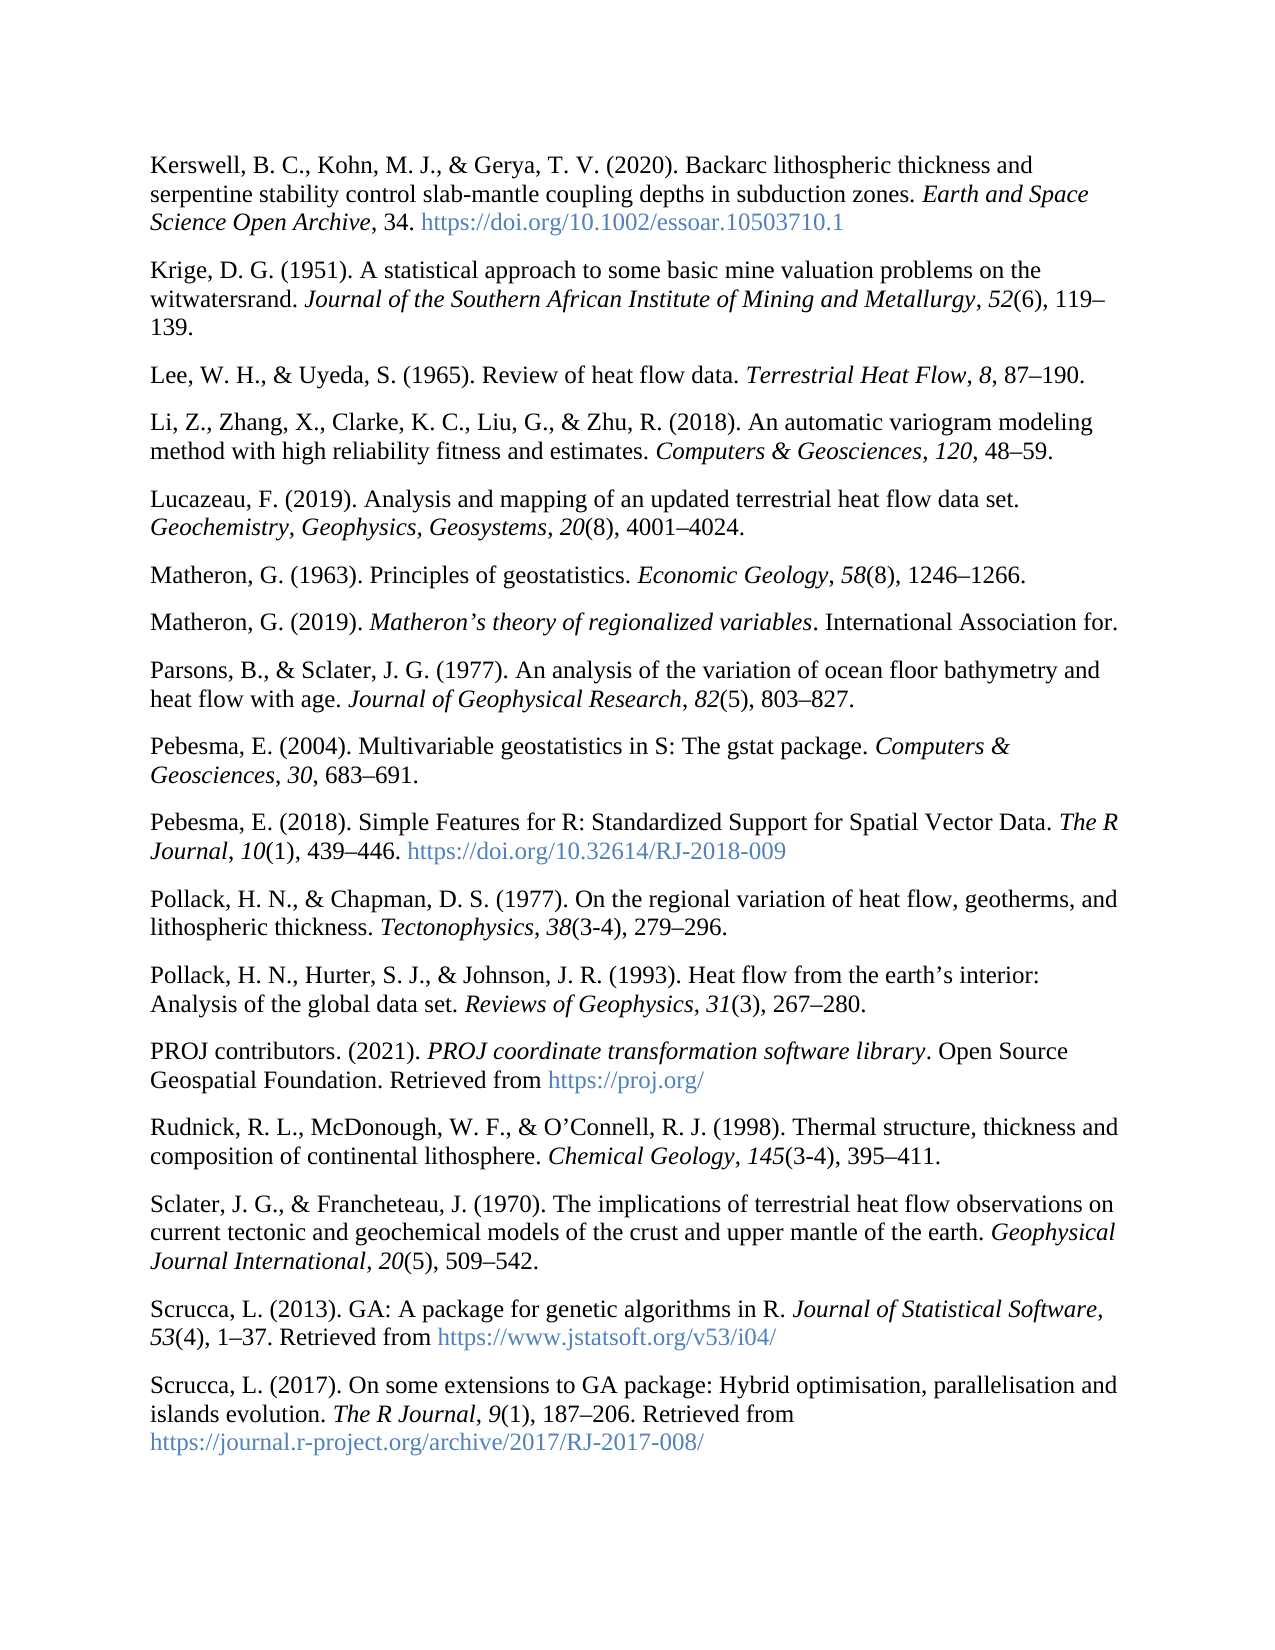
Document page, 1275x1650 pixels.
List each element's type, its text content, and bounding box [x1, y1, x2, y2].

text Krige, D. G. (1951). A statistical approach to some basic mine valuation problems on the witwatersrand. Journal of the Southern African Institute of Mining and Metallurgy, 52(6), 119–139. [150, 255, 1125, 341]
text Scrucca, L. (2017). On some extensions to GA package: Hybrid optimisation, parallelisation and islands evolution. The R Journal, 9(1), 187–206. Retrieved from https://journal.r-project.org/archive/2017/RJ-2017-008/ [150, 1370, 1125, 1456]
text Lee, W. H., & Uyeda, S. (1965). Review of heat flow data. Terrestrial Heat Flow, 8, 87–190. [150, 360, 1125, 389]
text Pollack, H. N., & Chapman, D. S. (1977). On the regional variation of heat flow, geotherms, and lithospheric thickness. Tectonophysics, 38(3-4), 279–296. [150, 884, 1125, 941]
text Matheron, G. (2019). Matheron’s theory of regionalized variables. International Association for. [150, 607, 1125, 636]
text Lucazeau, F. (2019). Analysis and mapping of an updated terrestrial heat flow data set. Geochemistry, Geophysics, Geosystems, 20(8), 4001–4024. [150, 484, 1125, 541]
text Sclater, J. G., & Francheteau, J. (1970). The implications of terrestrial heat flow observations on current tectonic and geochemical models of the crust and upper mantle of the earth. Geophysical Journal International, 20(5), 509–542. [150, 1189, 1125, 1275]
text Pebesma, E. (2004). Multivariable geostatistics in S: The gstat package. Computers & Geosciences, 30, 683–691. [150, 731, 1125, 789]
text Pollack, H. N., Hurter, S. J., & Johnson, J. R. (1993). Heat flow from the earth’s interior: Analysis of the global data set. Reviews of Geophysics, 31(3), 267–280. [150, 960, 1125, 1017]
text Pebesma, E. (2018). Simple Features for R: Standardized Support for Spatial Vector Data. The R Journal, 10(1), 439–446. https://doi.org/10.32614/RJ-2018-009 [150, 807, 1125, 865]
text Scrucca, L. (2013). GA: A package for genetic algorithms in R. Journal of Statistical Software, 53(4), 1–37. Retrieved from https://www.jstatsoft.org/v53/i04/ [150, 1294, 1125, 1351]
text Matheron, G. (1963). Principles of geostatistics. Economic Geology, 58(8), 1246–1266. [150, 560, 1125, 589]
text Parsons, B., & Sclater, J. G. (1977). An analysis of the variation of ocean floor bathymetry and heat flow with age. Journal of Geophysical Research, 82(5), 803–827. [150, 655, 1125, 712]
text Rudnick, R. L., McDonough, W. F., & O’Connell, R. J. (1998). Thermal structure, thickness and composition of continental lithosphere. Chemical Geology, 145(3-4), 395–411. [150, 1112, 1125, 1170]
text PROJ contributors. (2021). PROJ coordinate transformation software library. Open Source Geospatial Foundation. Retrieved from https://proj.org/ [150, 1036, 1125, 1094]
text Li, Z., Zhang, X., Clarke, K. C., Liu, G., & Zhu, R. (2018). An automatic variogram modeling method with high reliability fitness and estimates. Computers & Geosciences, 120, 48–59. [150, 407, 1125, 465]
text Kerswell, B. C., Kohn, M. J., & Gerya, T. V. (2020). Backarc lithospheric thickness and serpentine stability control slab-mantle coupling depths in subduction zones. Earth and Space Science Open Archive, 34. https://doi.org/10.1002/essoar.10503710.1 [150, 150, 1125, 236]
